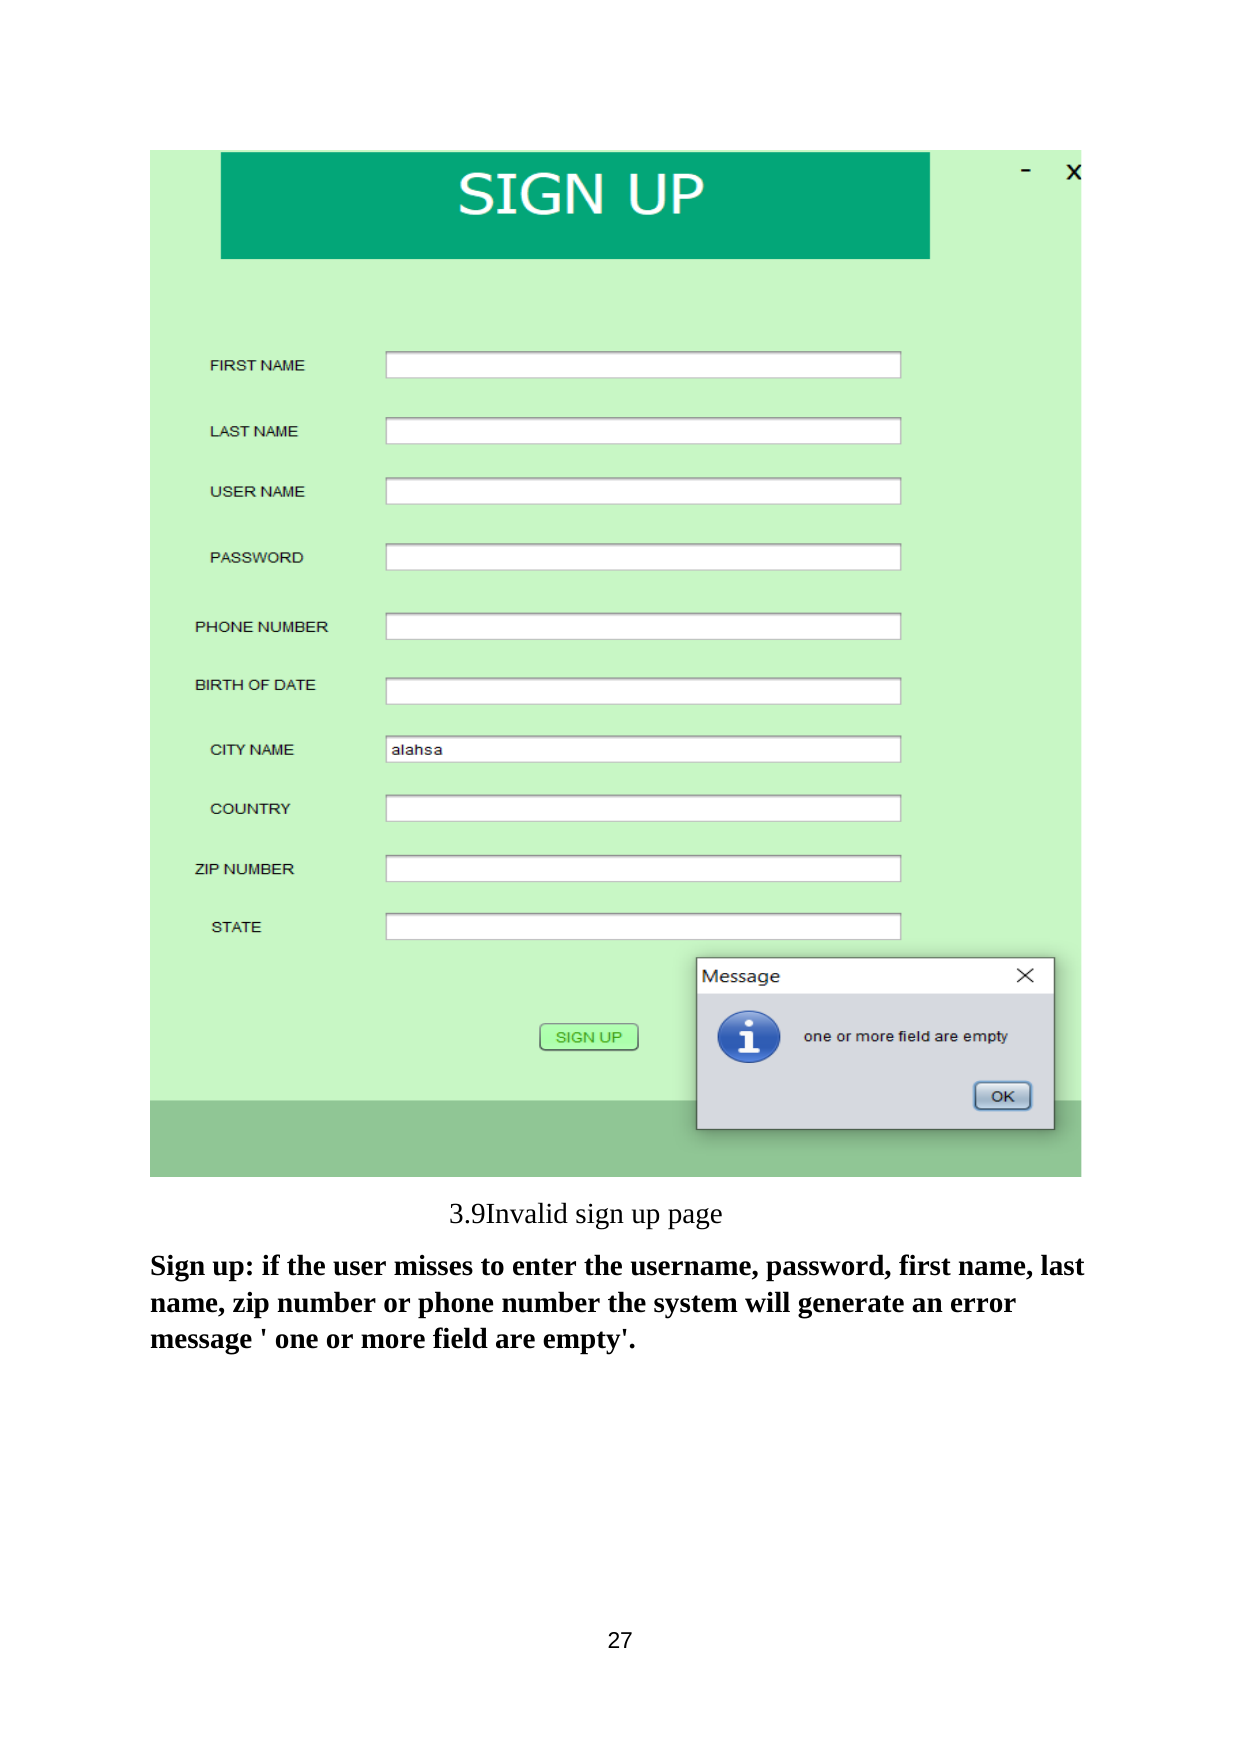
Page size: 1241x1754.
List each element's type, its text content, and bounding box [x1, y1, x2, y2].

text Sign up: if the user misses to enter the username, password, first name, last name, zip number or phone number the system will generate an error message ' one or more field are empty'. [150, 1248, 1090, 1354]
text 3.9Invalid sign up page [150, 1196, 1090, 1229]
picture [150, 150, 1082, 1177]
